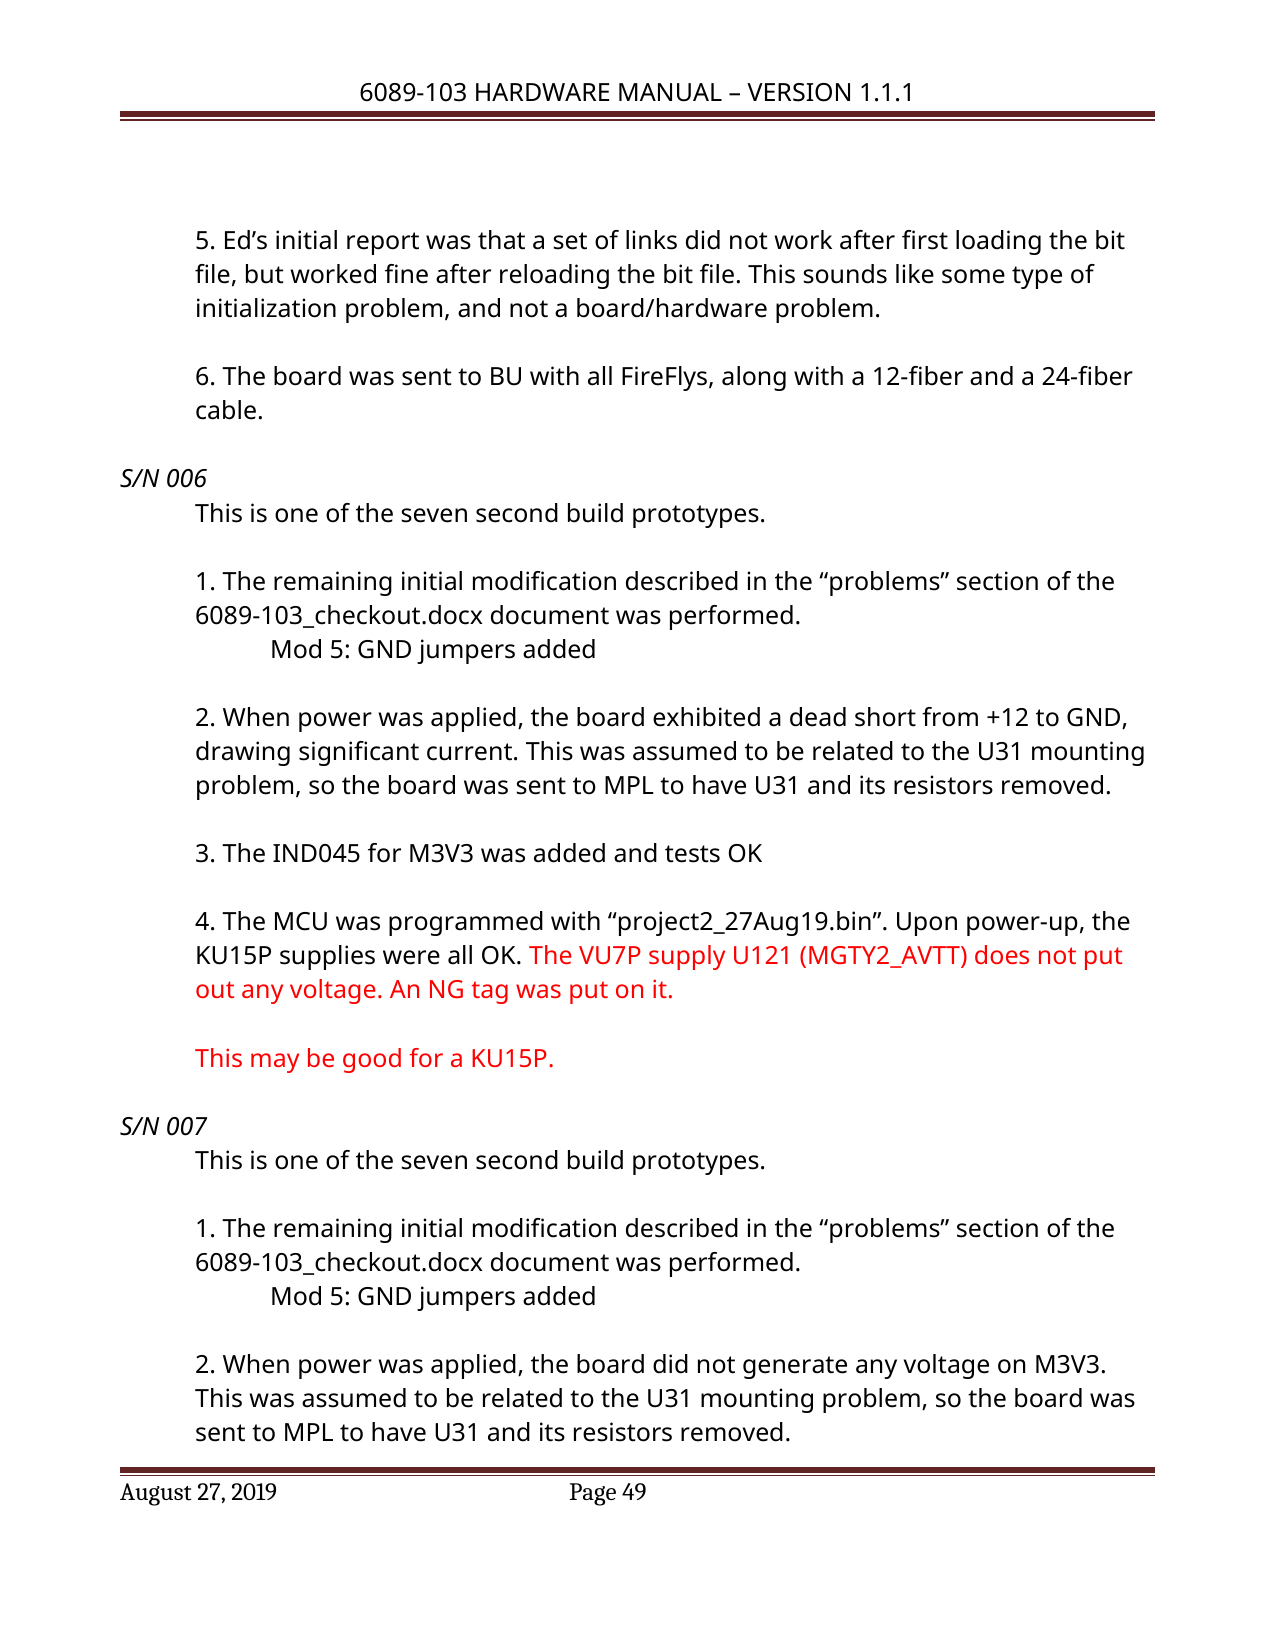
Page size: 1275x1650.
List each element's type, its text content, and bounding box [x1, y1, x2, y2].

text Mod 5: GND jumpers added [270, 631, 1155, 666]
text 3. The IND045 for M3V3 was added and tests OK [195, 836, 1155, 870]
text 1. The remaining initial modification described in the “problems” section of the 6089-103_checkout.docx document was performed. [195, 563, 1155, 631]
text This is one of the seven second build prototypes. [195, 495, 1155, 529]
text 1. The remaining initial modification described in the “problems” section of the 6089-103_checkout.docx document was performed. [195, 1211, 1155, 1279]
text 5. Ed’s initial report was that a set of links did not work after first loading the bit file, but worked fine after reloading the bit file. This sounds like some type of initialization problem, and not a board/hardware problem. [195, 223, 1155, 325]
text This is one of the seven second build prototypes. [195, 1142, 1155, 1176]
text 4. The MCU was programmed with “project2_27Aug19.bin”. Upon power-up, the KU15P supplies were all OK. The VU7P supply U121 (MGTY2_AVTT) does not put out any voltage. An NG tag was put on it. [195, 904, 1155, 1006]
text Mod 5: GND jumpers added [270, 1279, 1155, 1313]
subtitle S/N 007 [120, 1108, 1155, 1142]
subtitle S/N 006 [120, 461, 1155, 495]
text 2. When power was applied, the board did not generate any voltage on M3V3. This was assumed to be related to the U31 mounting problem, so the board was sent to MPL to have U31 and its resistors removed. [195, 1347, 1155, 1449]
text 6. The board was sent to BU with all FireFlys, along with a 12-fiber and a 24-fiber cable. [195, 359, 1155, 427]
text This may be good for a KU15P. [195, 1040, 1155, 1074]
text 2. When power was applied, the board exhibited a dead short from +12 to GND, drawing significant current. This was assumed to be related to the U31 mounting problem, so the board was sent to MPL to have U31 and its resistors removed. [195, 699, 1155, 802]
